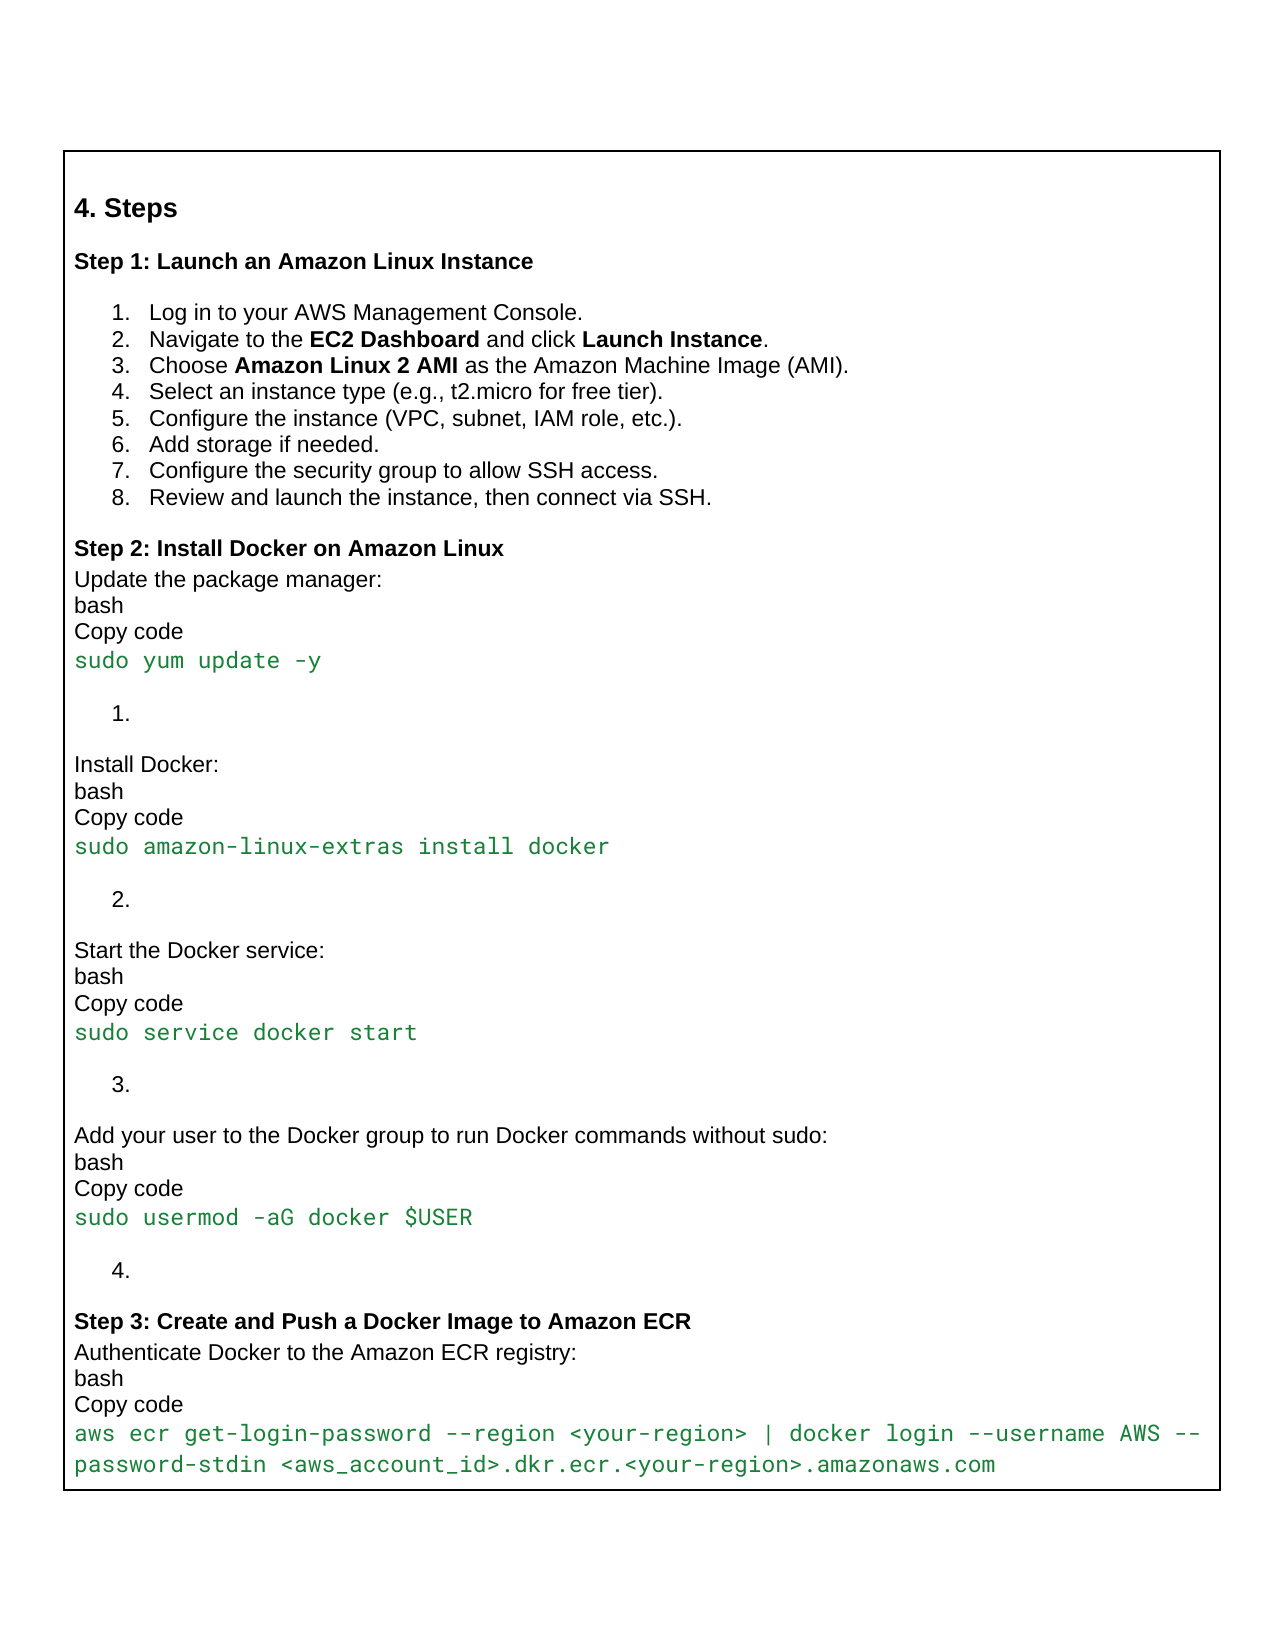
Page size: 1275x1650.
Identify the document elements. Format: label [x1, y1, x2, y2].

table_header [65, 152, 1219, 1488]
